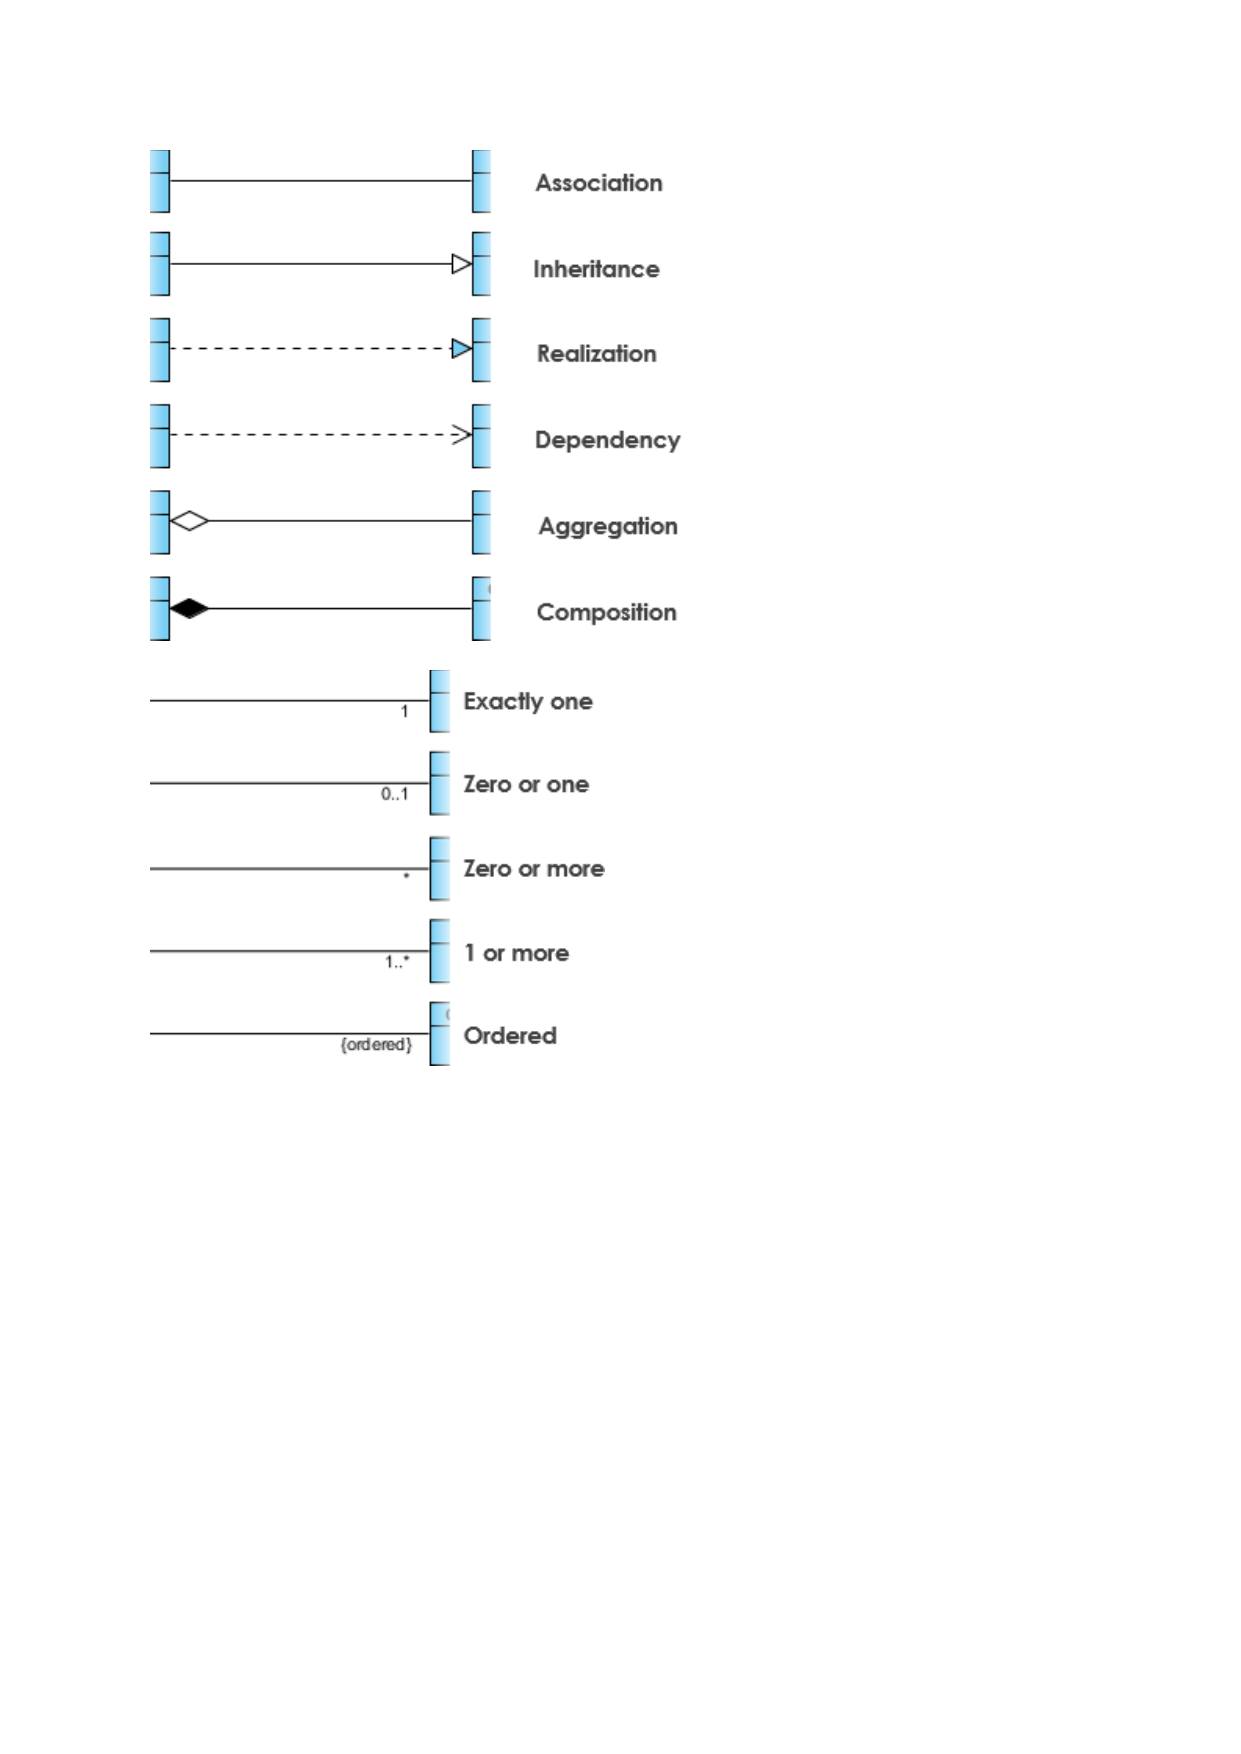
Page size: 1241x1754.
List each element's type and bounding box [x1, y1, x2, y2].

picture [150, 670, 605, 1066]
picture [150, 150, 682, 641]
